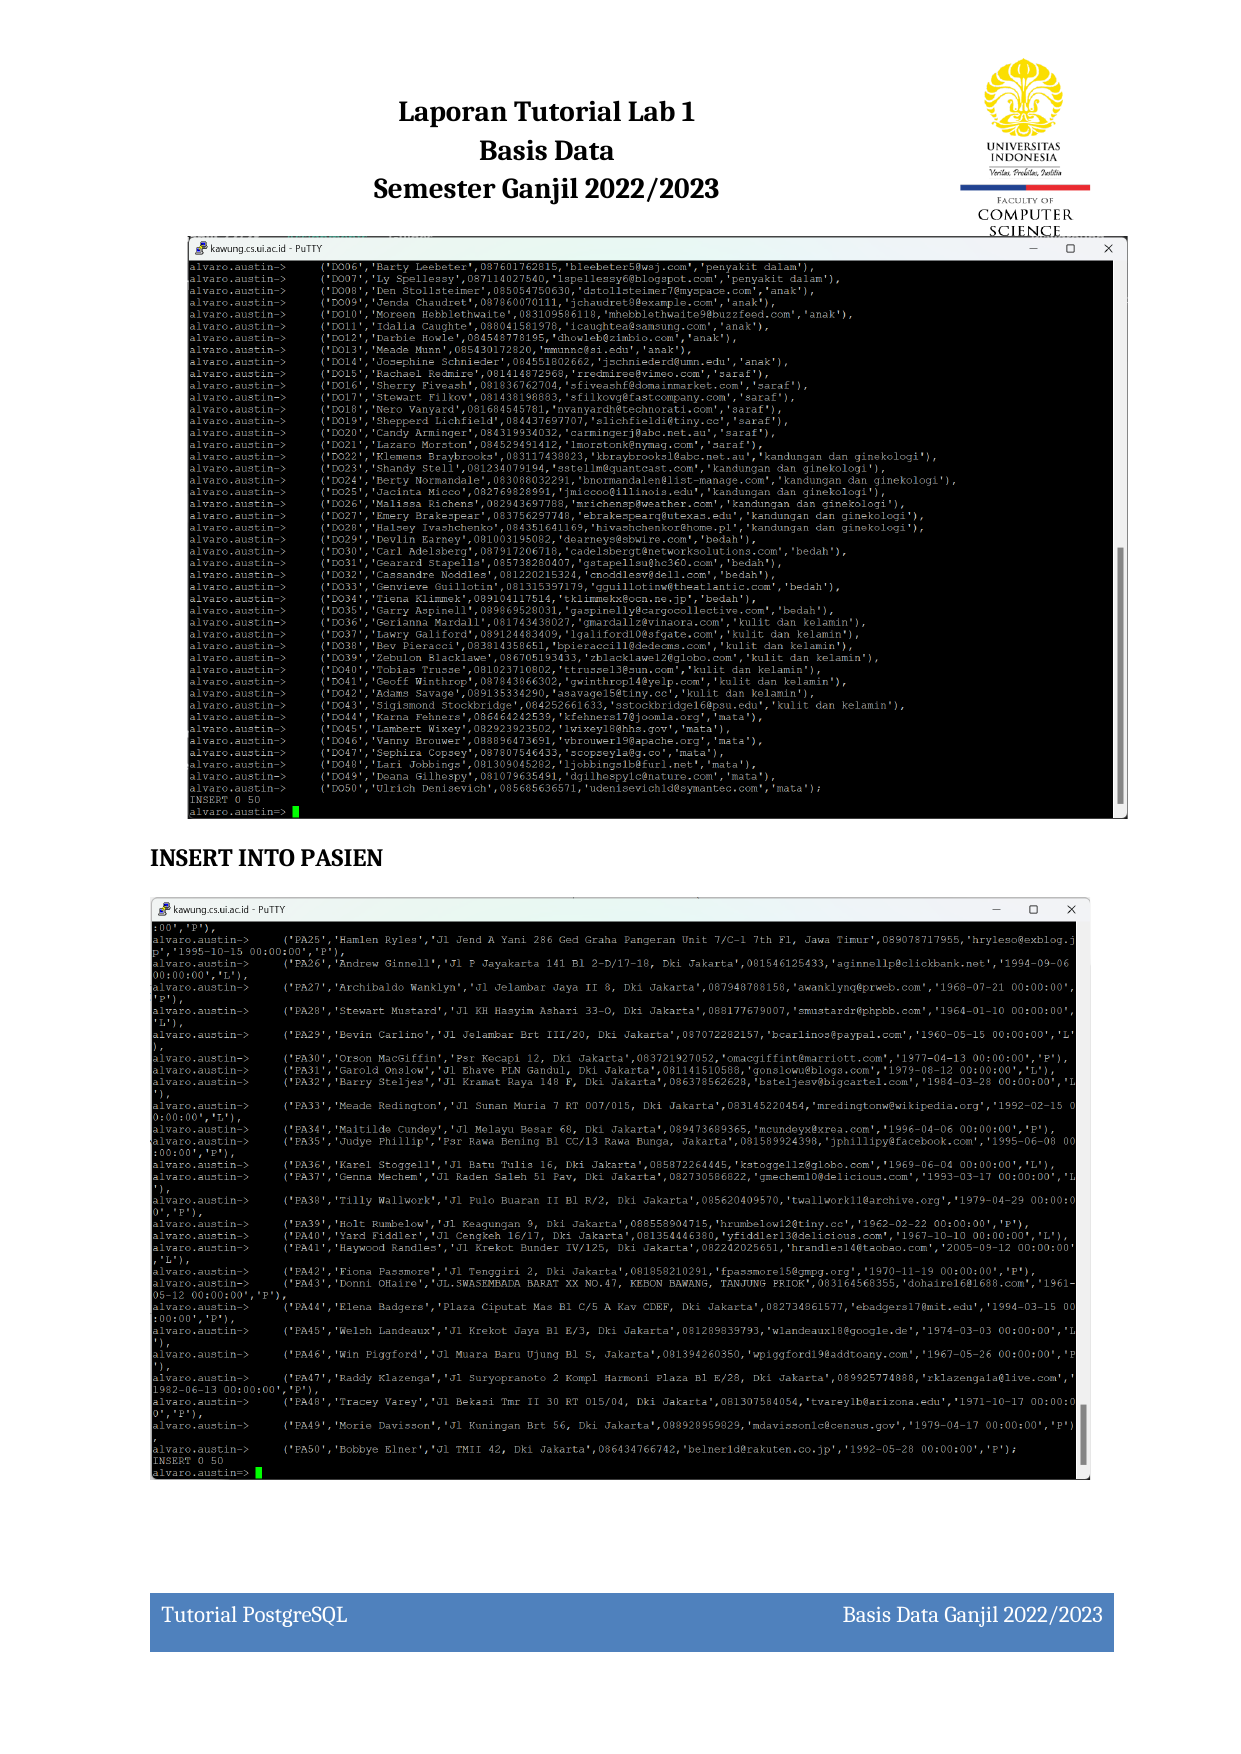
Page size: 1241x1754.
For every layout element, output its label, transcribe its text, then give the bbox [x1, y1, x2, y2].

text INSERT INTO PASIEN [150, 843, 1090, 872]
picture [187, 58, 1128, 819]
picture [150, 897, 1091, 1480]
